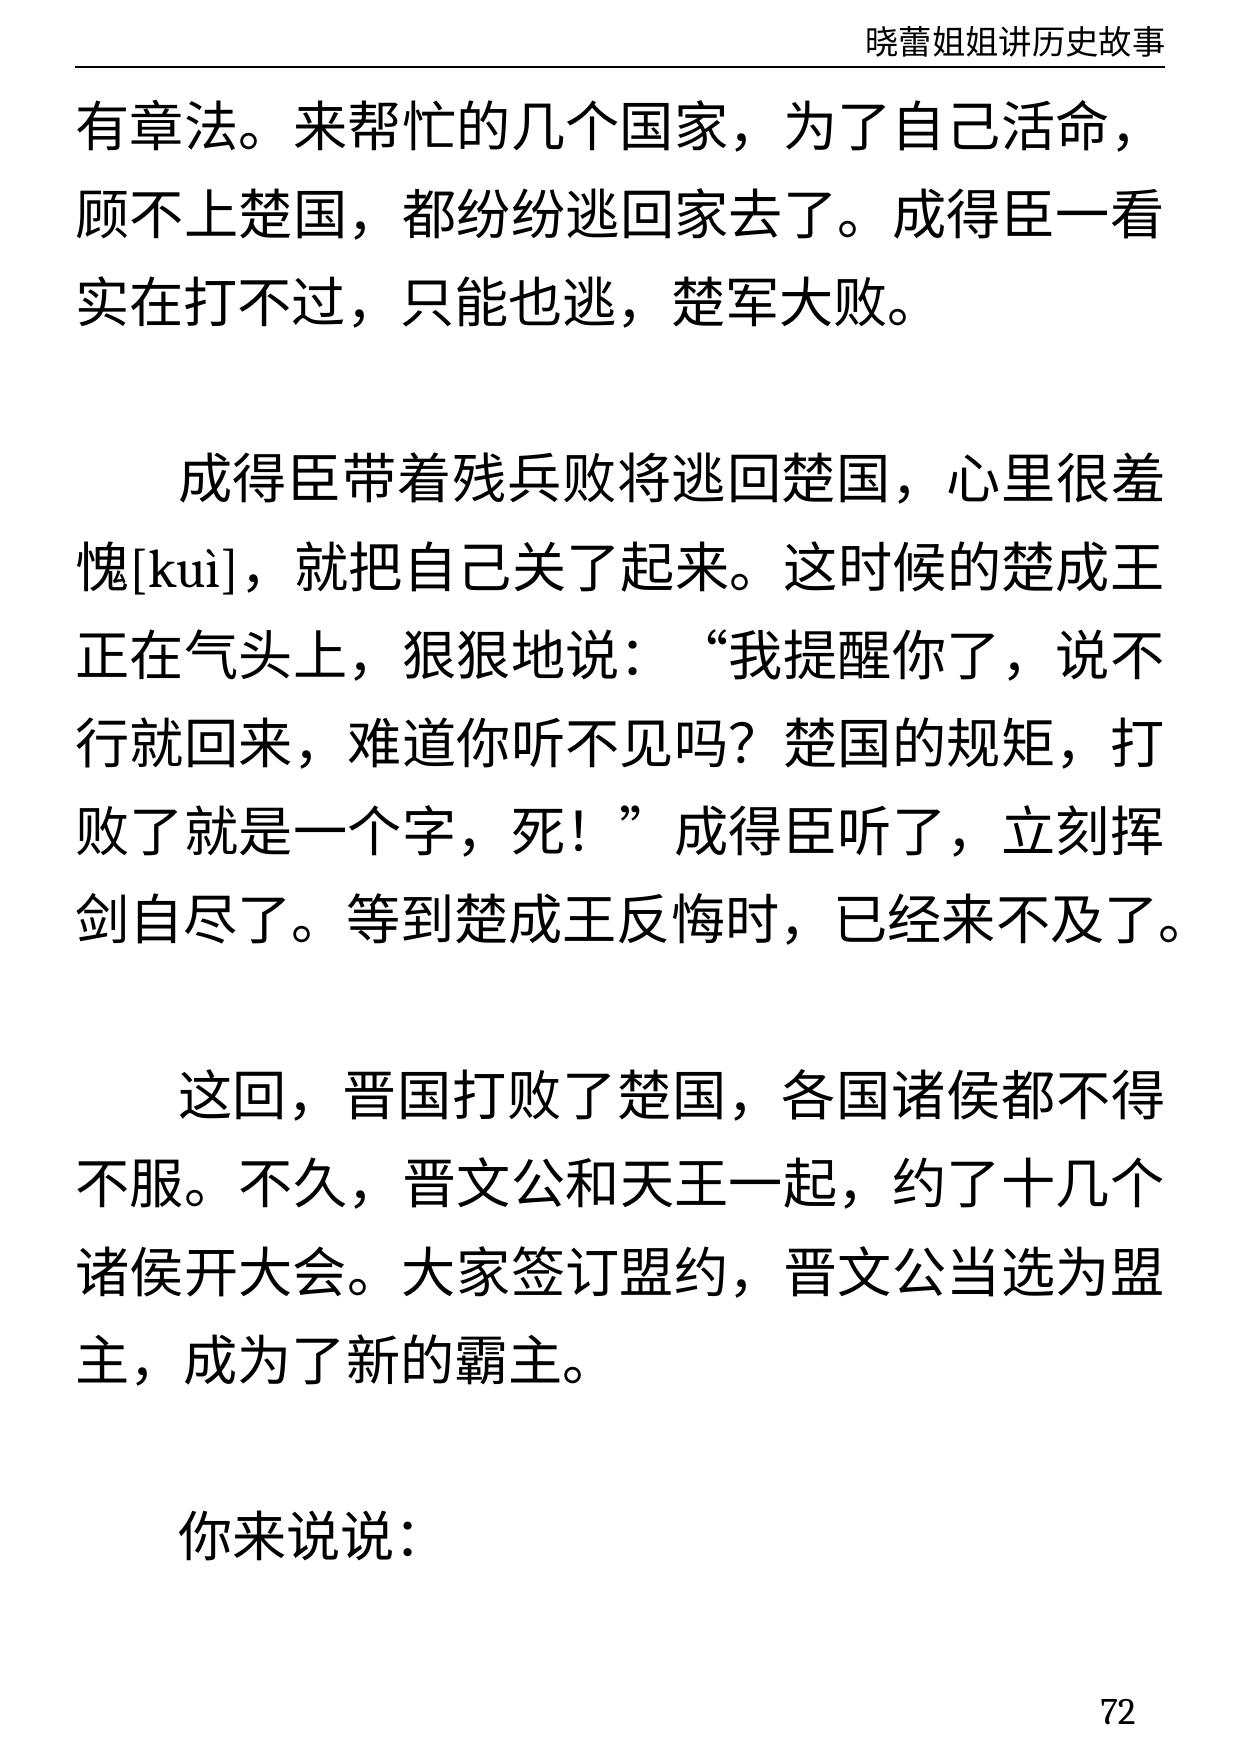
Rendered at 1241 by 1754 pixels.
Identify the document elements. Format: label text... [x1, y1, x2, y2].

text 你来说说： [75, 1489, 1165, 1577]
text 成得臣带着残兵败将逃回楚国，心里很羞愧[kuì]，就把自己关了起来。这时候的楚成王正在气头上，狠狠地说：“我提醒你了，说不行就回来，难道你听不见吗？楚国的规矩，打败了就是一个字，死！”成得臣听了，立刻挥剑自尽了。等到楚成王反悔时，已经来不及了。 [75, 431, 1165, 960]
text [75, 79, 1165, 343]
text 这回，晋国打败了楚国，各国诸侯都不得不服。不久，晋文公和天王一起，约了十几个诸侯开大会。大家签订盟约，晋文公当选为盟主，成为了新的霸主。 [75, 1048, 1165, 1401]
